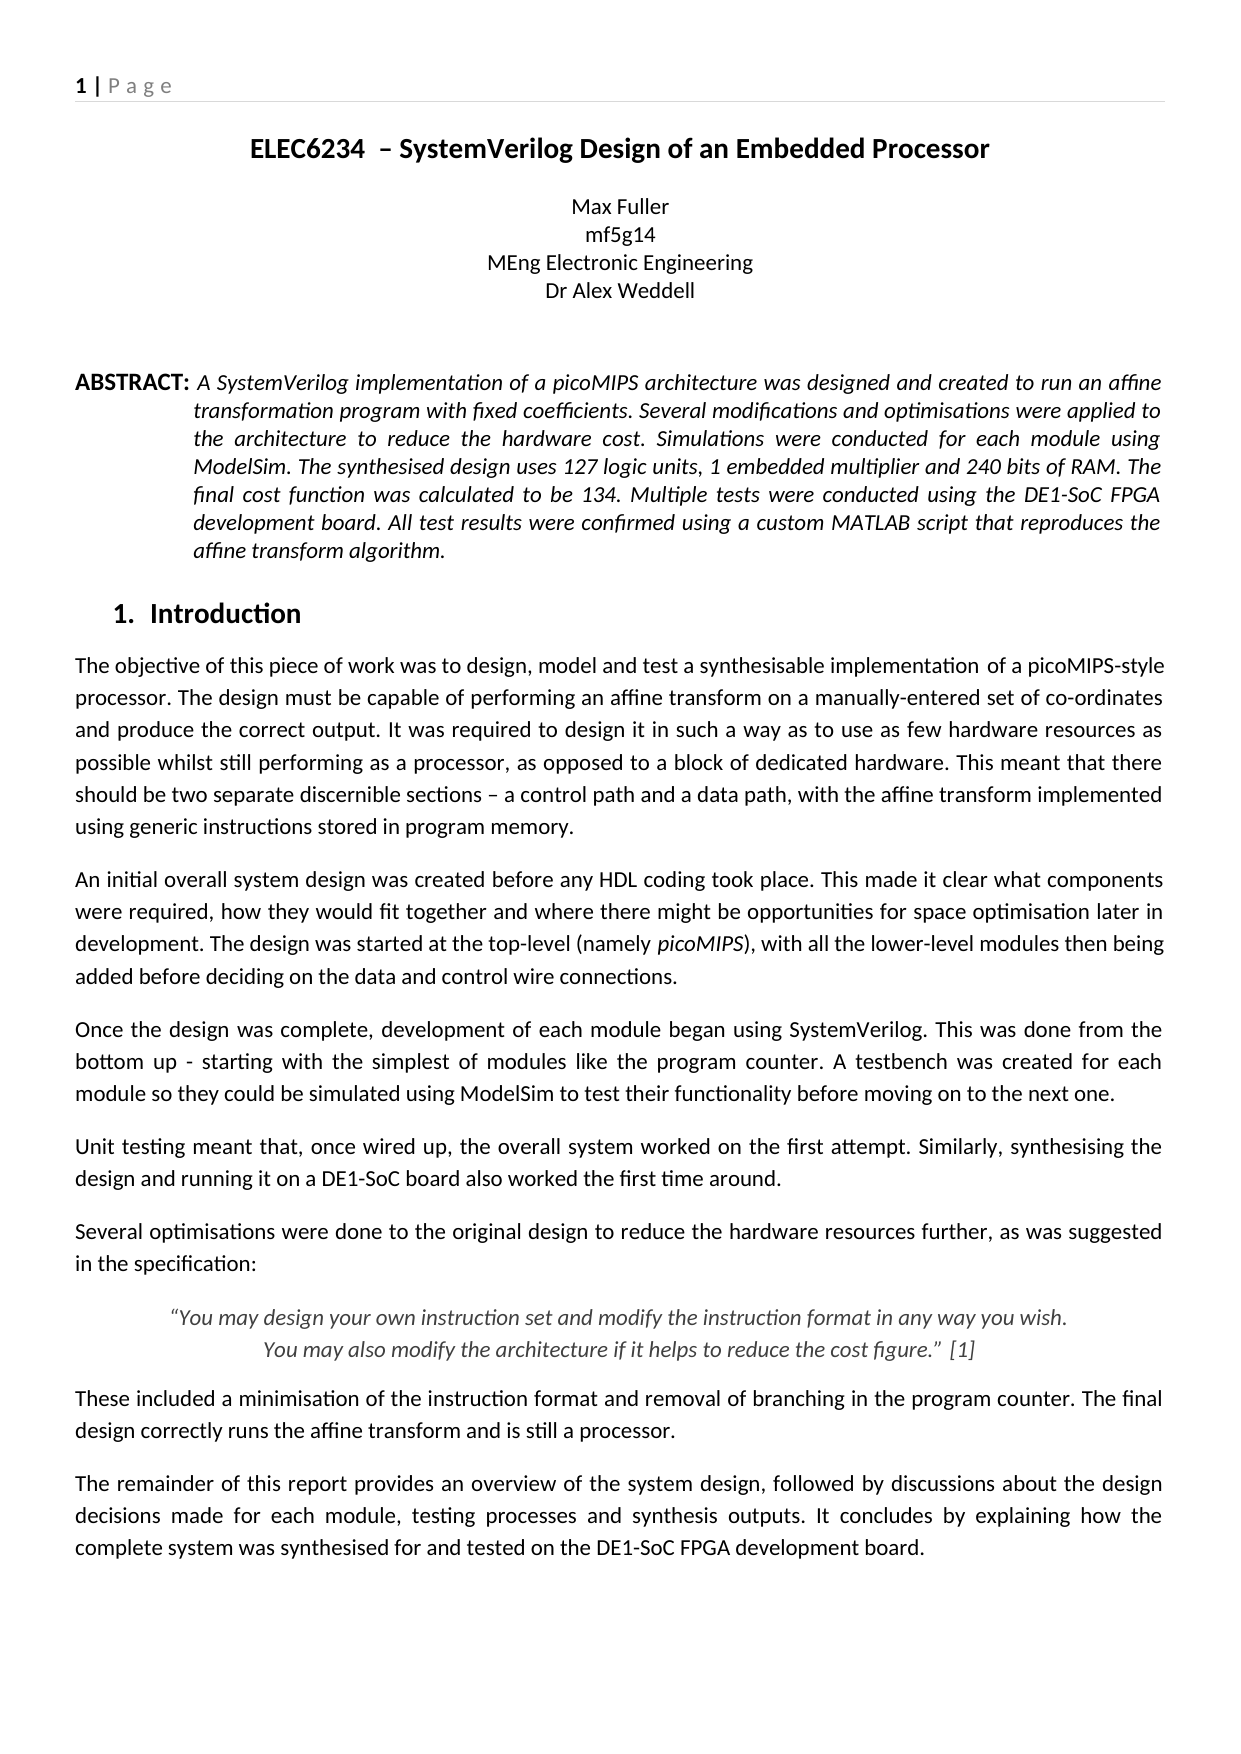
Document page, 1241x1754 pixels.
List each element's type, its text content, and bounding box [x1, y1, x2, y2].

text Unit testing meant that, once wired up, the overall system worked on the first attempt. Similarly, synthesising the design and running it on a DE1-SoC board also worked the first time around. [75, 1132, 1165, 1192]
text Several optimisations were done to the original design to reduce the hardware resources further, as was suggested in the specification: [75, 1217, 1165, 1278]
text The remainder of this report provides an overview of the system design, followed by discussions about the design decisions made for each module, testing processes and synthesis outputs. It concludes by explaining how the complete system was synthesised for and tested on the DE1-SoC FPGA development board. [75, 1469, 1165, 1561]
text These included a minimisation of the instruction format and removal of branching in the program counter. The final design correctly runs the affine transform and is still a processor. [75, 1384, 1165, 1444]
text The objective of this piece of work was to design, model and test a synthesisable implementation of a picoMIPS-style processor. The design must be capable of performing an affine transform on a manually-entered set of co-ordinates and produce the correct output. It was required to design it in such a way as to use as few hardware resources as possible whilst still performing as a processor, as opposed to a block of dedicated hardware. This meant that there should be two separate discernible sections – a control path and a data path, with the affine transform implemented using generic instructions stored in program memory. [75, 651, 1165, 840]
text Dr Alex Weddell [75, 276, 1165, 304]
text Once the design was complete, development of each module began using SystemVerilog. This was done from the bottom up - starting with the simplest of modules like the program counter. A testbench was created for each module so they could be simulated using ModelSim to test their functionality before moving on to the next one. [75, 1015, 1165, 1107]
text Max Fuller [75, 192, 1165, 220]
list Introduction [112, 595, 1165, 630]
text mf5g14 [75, 220, 1165, 248]
text An initial overall system design was created before any HDL coding took place. This made it clear what components were required, how they would fit together and where there might be opportunities for space optimisation later in development. The design was started at the top-level (namely picoMIPS), with all the lower-level modules then being added before deciding on the data and control wire connections. [75, 865, 1165, 990]
text MEng Electronic Engineering [75, 248, 1165, 276]
text ELEC6234 – SystemVerilog Design of an Embedded Processor [75, 130, 1165, 166]
text ABSTRACT: A SystemVerilog implementation of a picoMIPS architecture was designed and created to run an affine transformation program with fixed coefficients. Several modifications and optimisations were applied to the architecture to reduce the hardware cost. Simulations were conducted for each module using ModelSim. The synthesised design uses 127 logic units, 1 embedded multiplier and 240 bits of RAM. The final cost function was calculated to be 134. Multiple tests were conducted using the DE1-SoC FPGA development board. All test results were confirmed using a custom MATLAB script that reproduces the affine transform algorithm. [75, 366, 1165, 564]
text “You may design your own instruction set and modify the instruction format in any way you wish. You may also modify the architecture if it helps to reduce the cost figure.” [165, 1303, 1075, 1363]
